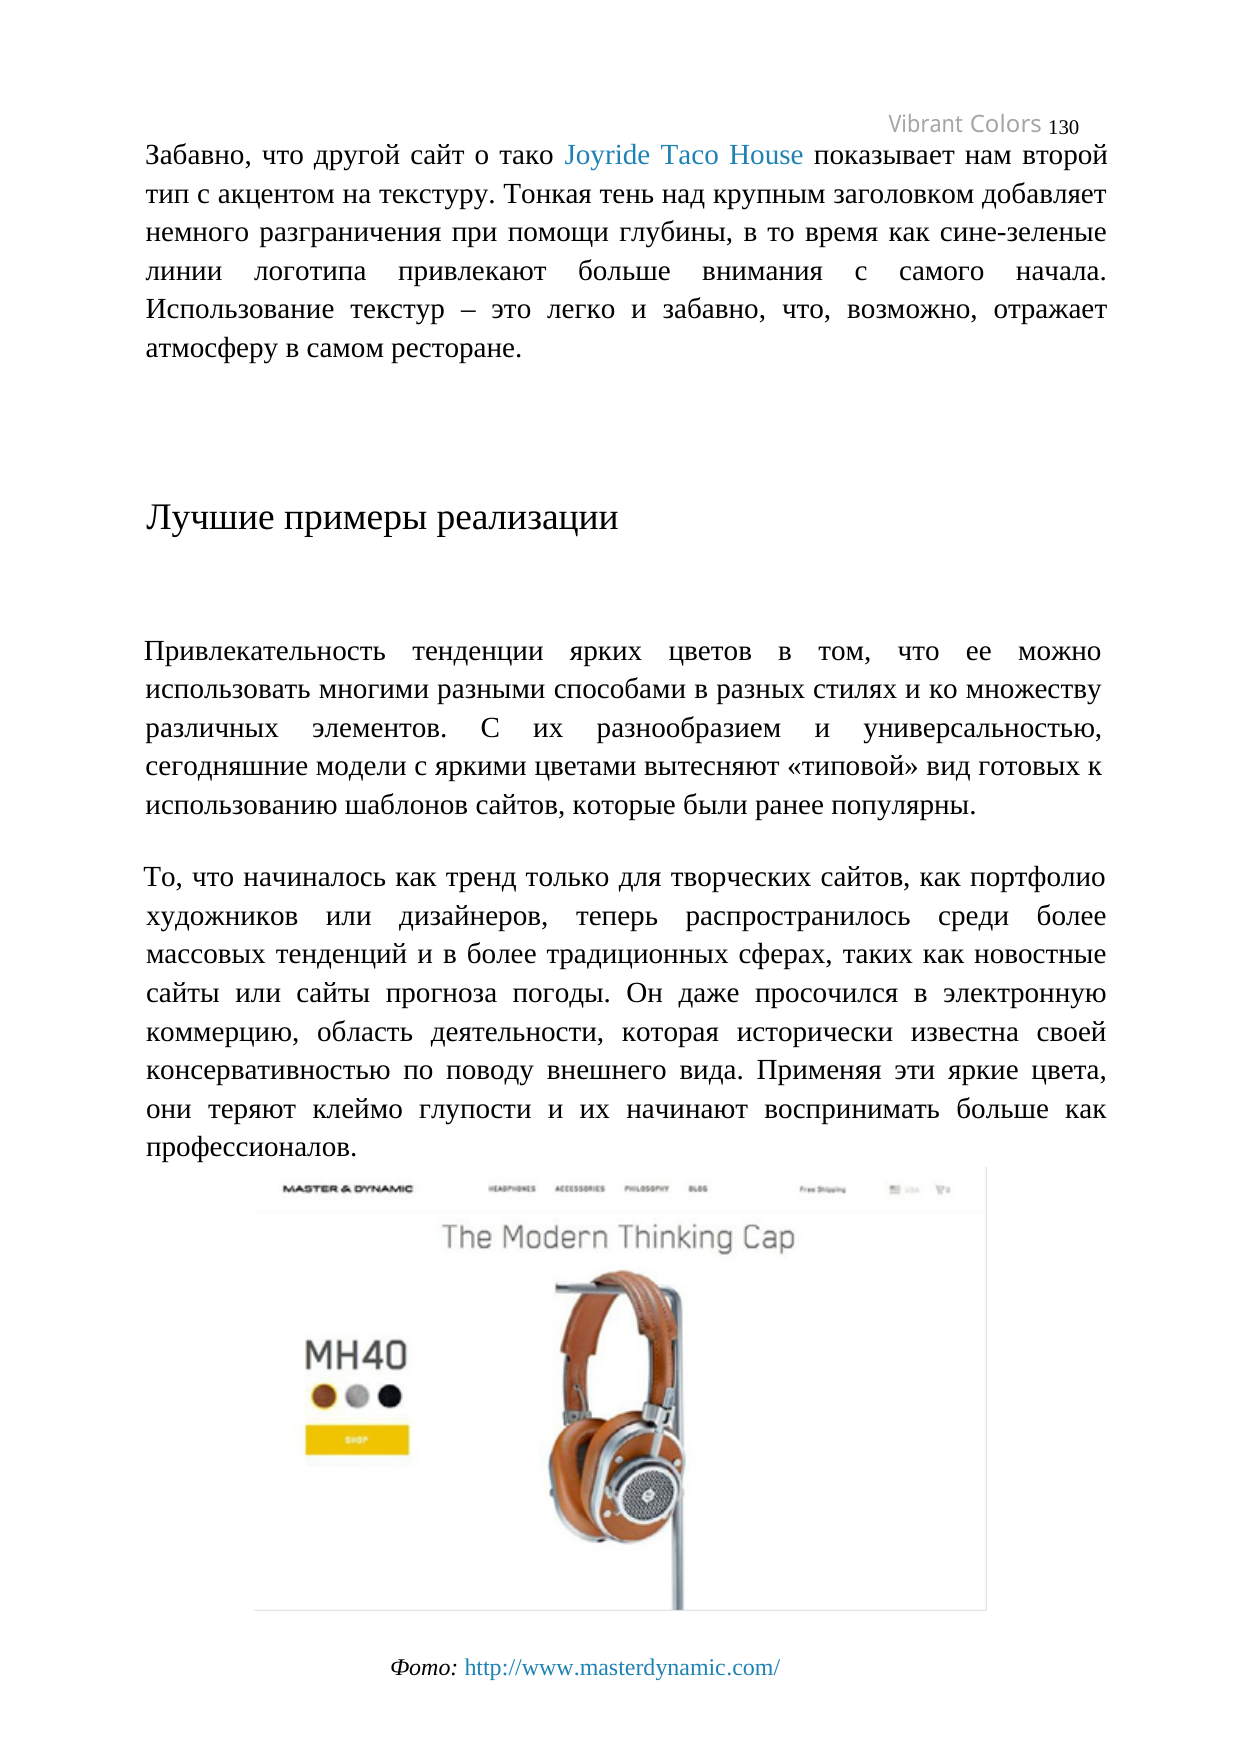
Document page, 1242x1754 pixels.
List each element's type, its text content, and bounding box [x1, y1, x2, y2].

picture [254, 1167, 988, 1612]
text Фото: http://www.masterdynamic.com/ [390, 1652, 1114, 1680]
text То, что начиналось как тренд только для творческих сайтов, как портфолио художников или дизайнеров, теперь распространилось среди более массовых тенденций и в более традиционных сферах, таких как новостные сайты или сайты прогноза погоды. Он даже просочился в электронную коммерцию, область деятельности, которая исторически известна своей консервативностью по поводу внешнего вида. Применяя эти яркие цвета, они теряют клеймо глупости и их начинают воспринимать больше как профессионалов. [143, 859, 1107, 1163]
text Привлекательность тенденции ярких цветов в том, что ее можно использовать многими разными способами в разных стилях и ко множеству различных элементов. С их разнообразием и универсальностью, сегодняшние модели с яркими цветами вытесняют «типовой» вид готовых к использованию шаблонов сайтов, которые были ранее популярны. [143, 633, 1103, 820]
text Лучшие примеры реализации [146, 495, 751, 538]
text Забавно, что другой сайт о тако Joyride Taco House показывает нам второй тип с акцентом на текстуру. Тонкая тень над крупным заголовком добавляет немного разграничения при помощи глубины, в то время как сине-зеленые линии логотипа привлекают больше внимания с самого начала. Использование текстур – это легко и забавно, что, возможно, отражает атмосферу в самом ресторане. [145, 137, 1108, 364]
